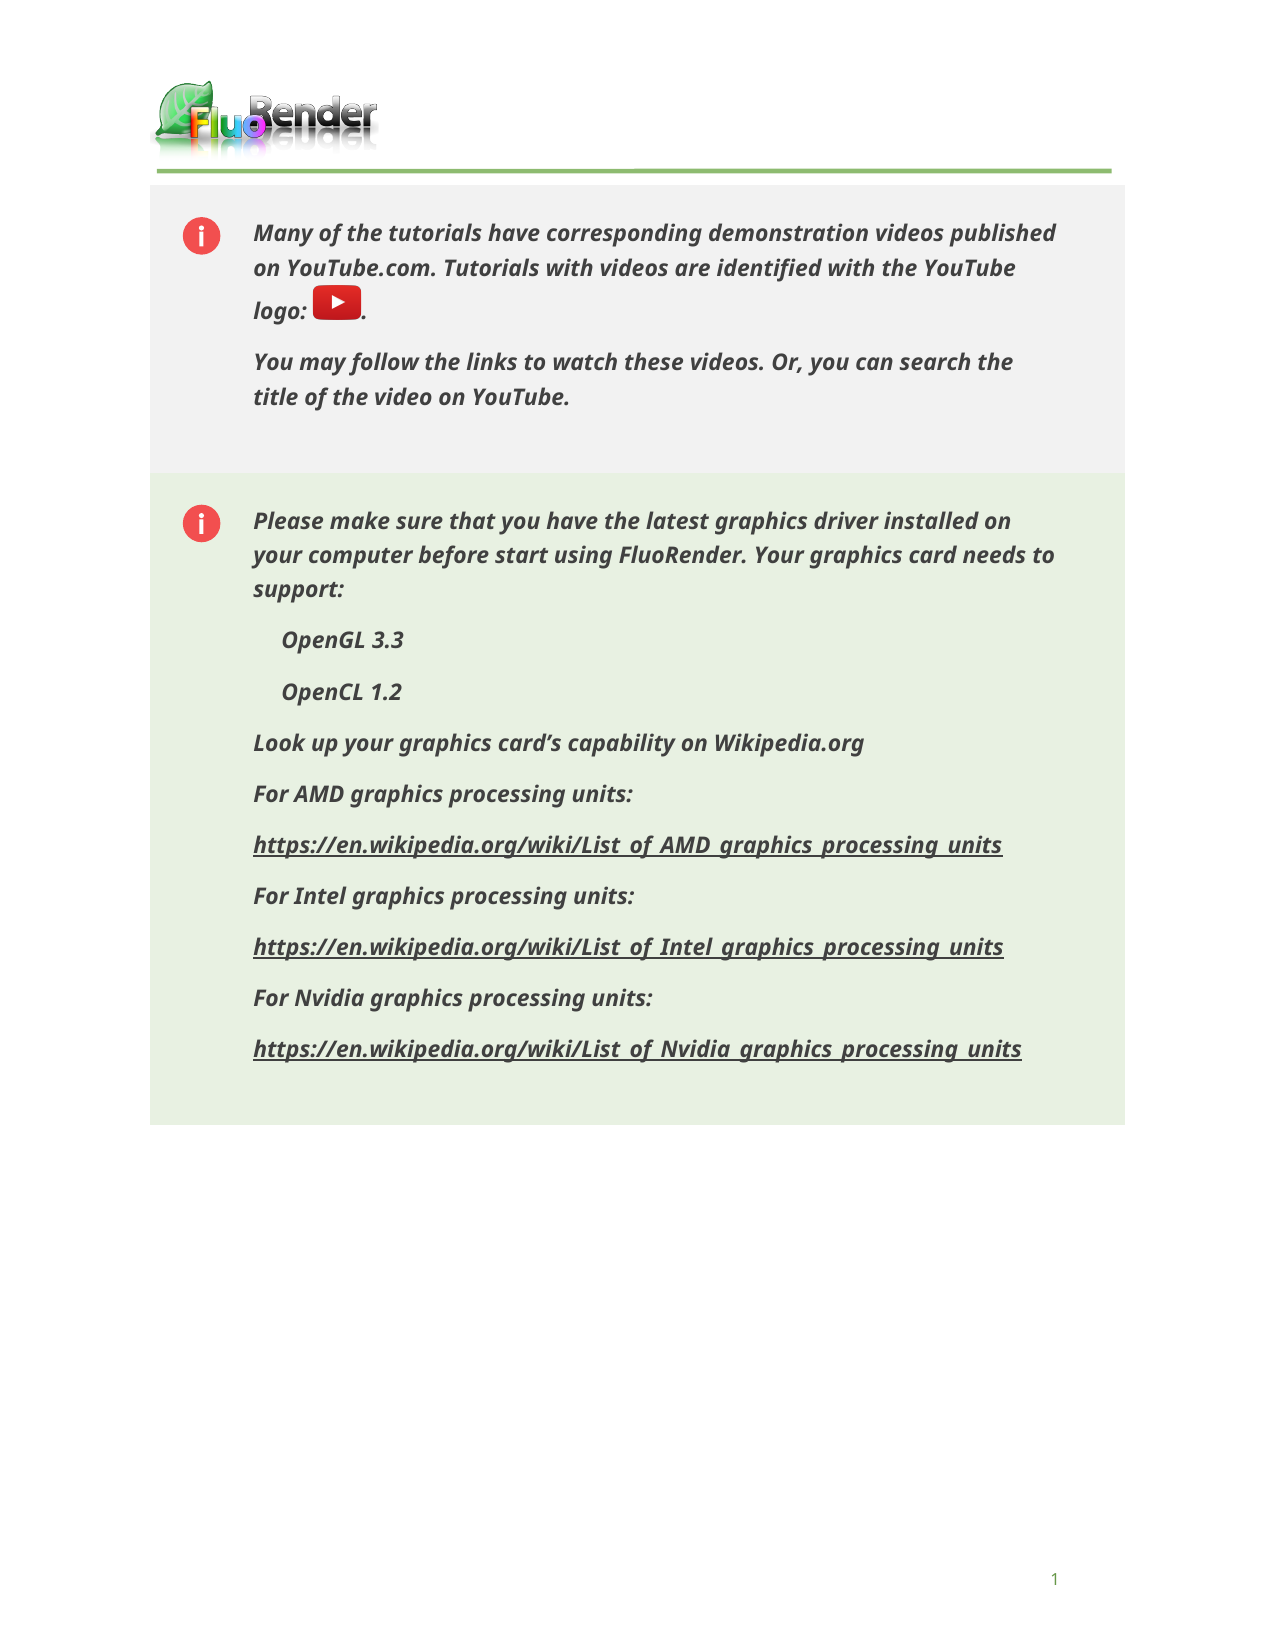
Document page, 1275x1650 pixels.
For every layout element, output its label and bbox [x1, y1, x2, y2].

picture [150, 75, 379, 162]
picture [312, 285, 362, 320]
